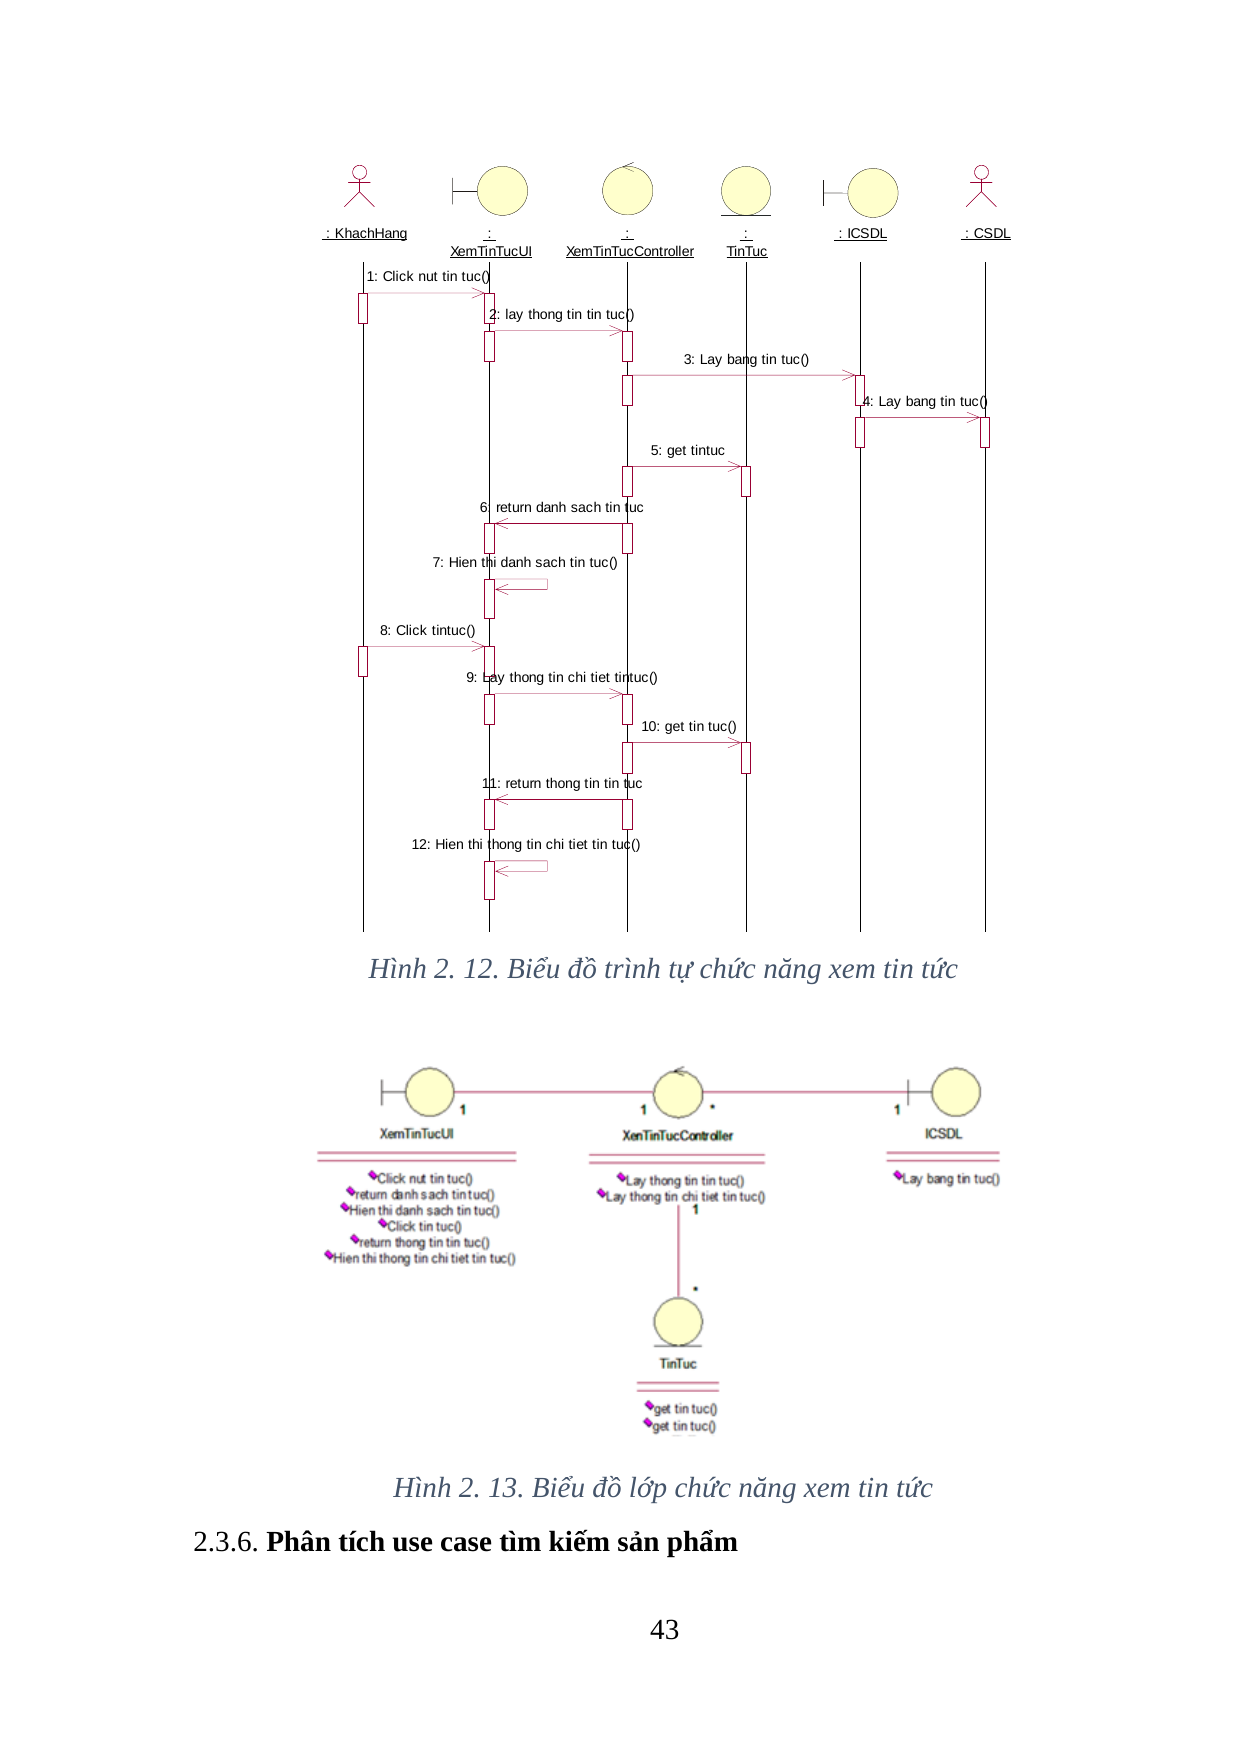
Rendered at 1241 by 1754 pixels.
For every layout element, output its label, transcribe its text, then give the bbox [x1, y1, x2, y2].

subtitle Phân tích use case tìm kiếm sản phẩm [266, 1524, 1122, 1558]
picture [313, 1058, 1015, 1451]
text Hình 2. 13. Biểu đồ lớp chức năng xem tin tức [207, 1470, 1122, 1504]
text Hình 2. 12. Biểu đồ trình tự chức năng xem tin tức [207, 951, 1122, 984]
